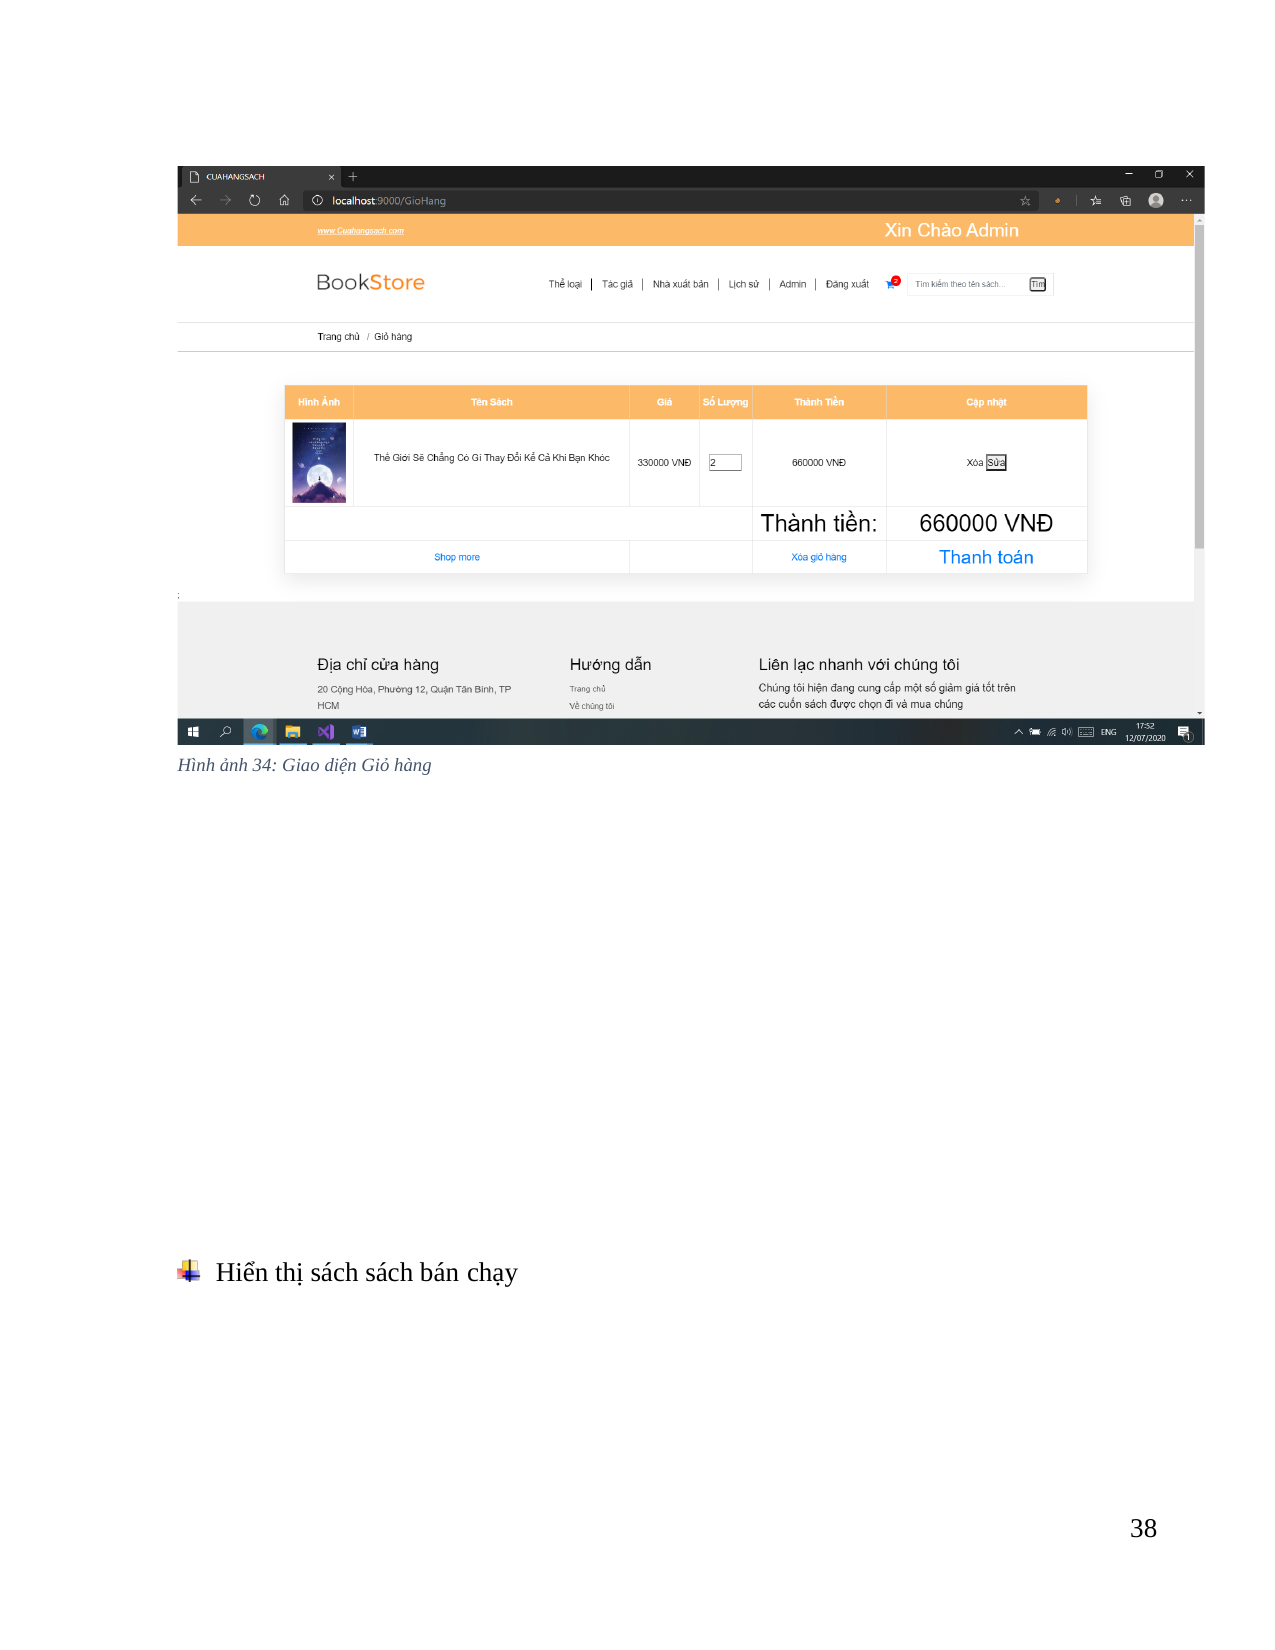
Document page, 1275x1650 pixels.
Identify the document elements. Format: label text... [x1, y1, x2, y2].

picture [177, 1258, 200, 1282]
text Hiển thị sách sách bán chạy [177, 1256, 1187, 1287]
text Hình ảnh 34: Giao diện Giỏ hàng [177, 754, 1187, 776]
picture [177, 166, 1205, 745]
